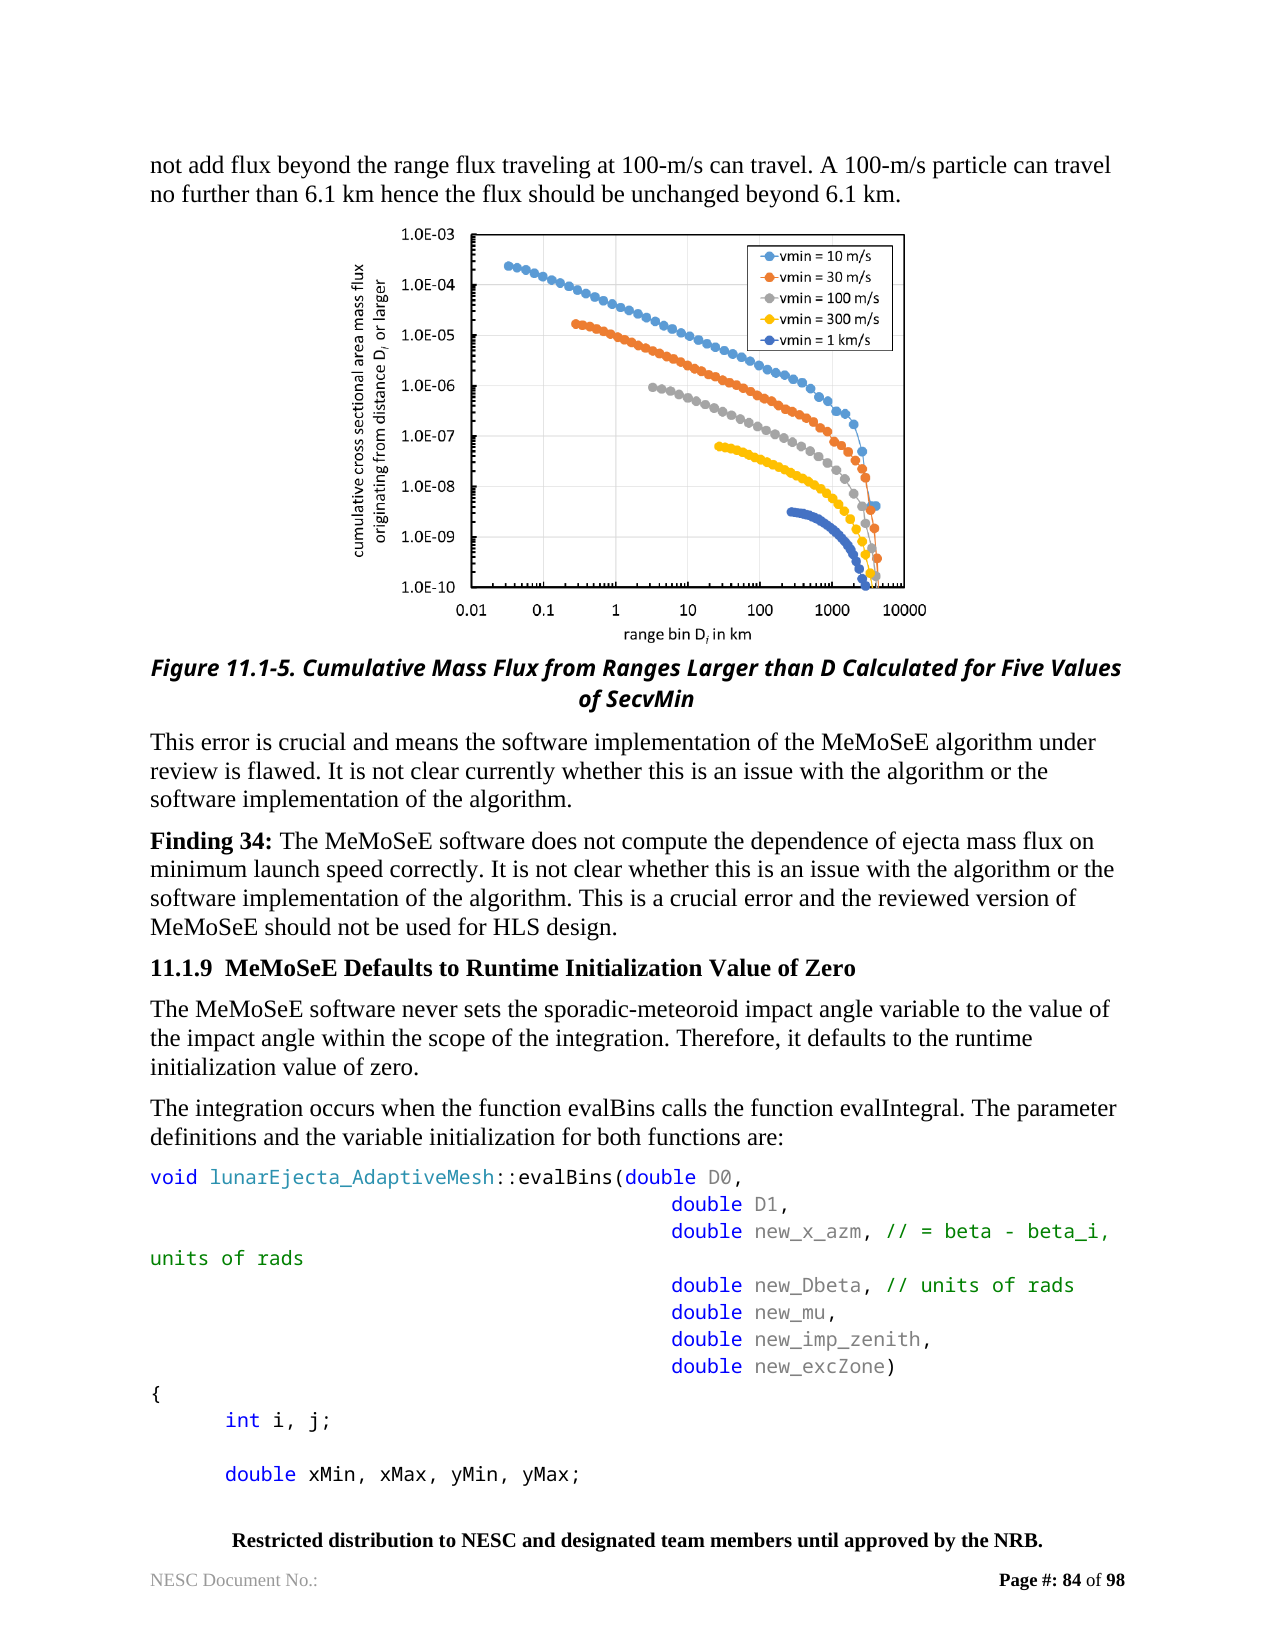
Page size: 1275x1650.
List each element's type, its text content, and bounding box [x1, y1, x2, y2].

text int i, j; [150, 1406, 1125, 1433]
text double new_Dbeta, // units of rads [150, 1271, 1125, 1298]
text Figure 11.1-5. Cumulative Mass Flux from Ranges Larger than D Calculated for Five Values of SecvMin [150, 652, 1125, 714]
text void lunarEjecta_AdaptiveMesh::evalBins(double D0, [150, 1163, 1125, 1190]
text double xMin, xMax, yMin, yMax; [150, 1460, 1125, 1487]
text double new_x_azm, // = beta - beta_i, units of rads [150, 1217, 1125, 1271]
text double D1, [150, 1190, 1125, 1217]
text double new_mu, [150, 1298, 1125, 1325]
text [150, 150, 1125, 207]
text { [150, 1379, 1125, 1406]
text The integration occurs when the function evalBins calls the function evalIntegral. The parameter definitions and the variable initialization for both functions are: [150, 1093, 1125, 1151]
text This error is crucial and means the software implementation of the MeMoSeE algorithm under review is flawed. It is not clear currently whether this is an issue with the algorithm or the software implementation of the algorithm. [150, 727, 1125, 813]
text Finding 34: The MeMoSeE software does not compute the dependence of ejecta mass flux on minimum launch speed correctly. It is not clear whether this is an issue with the algorithm or the software implementation of the algorithm. This is a crucial error and the reviewed version of MeMoSeE should not be used for HLS design. [150, 826, 1125, 941]
subtitle 11.1.9 MeMoSeE Defaults to Runtime Initialization Value of Zero [150, 953, 1125, 982]
text The MeMoSeE software never sets the sporadic-meteoroid impact angle variable to the value of the impact angle within the scope of the integration. Therefore, it defaults to the runtime initialization value of zero. [150, 994, 1125, 1081]
text double new_excZone) [150, 1352, 1125, 1379]
picture [348, 220, 927, 646]
text double new_imp_zenith, [150, 1325, 1125, 1352]
